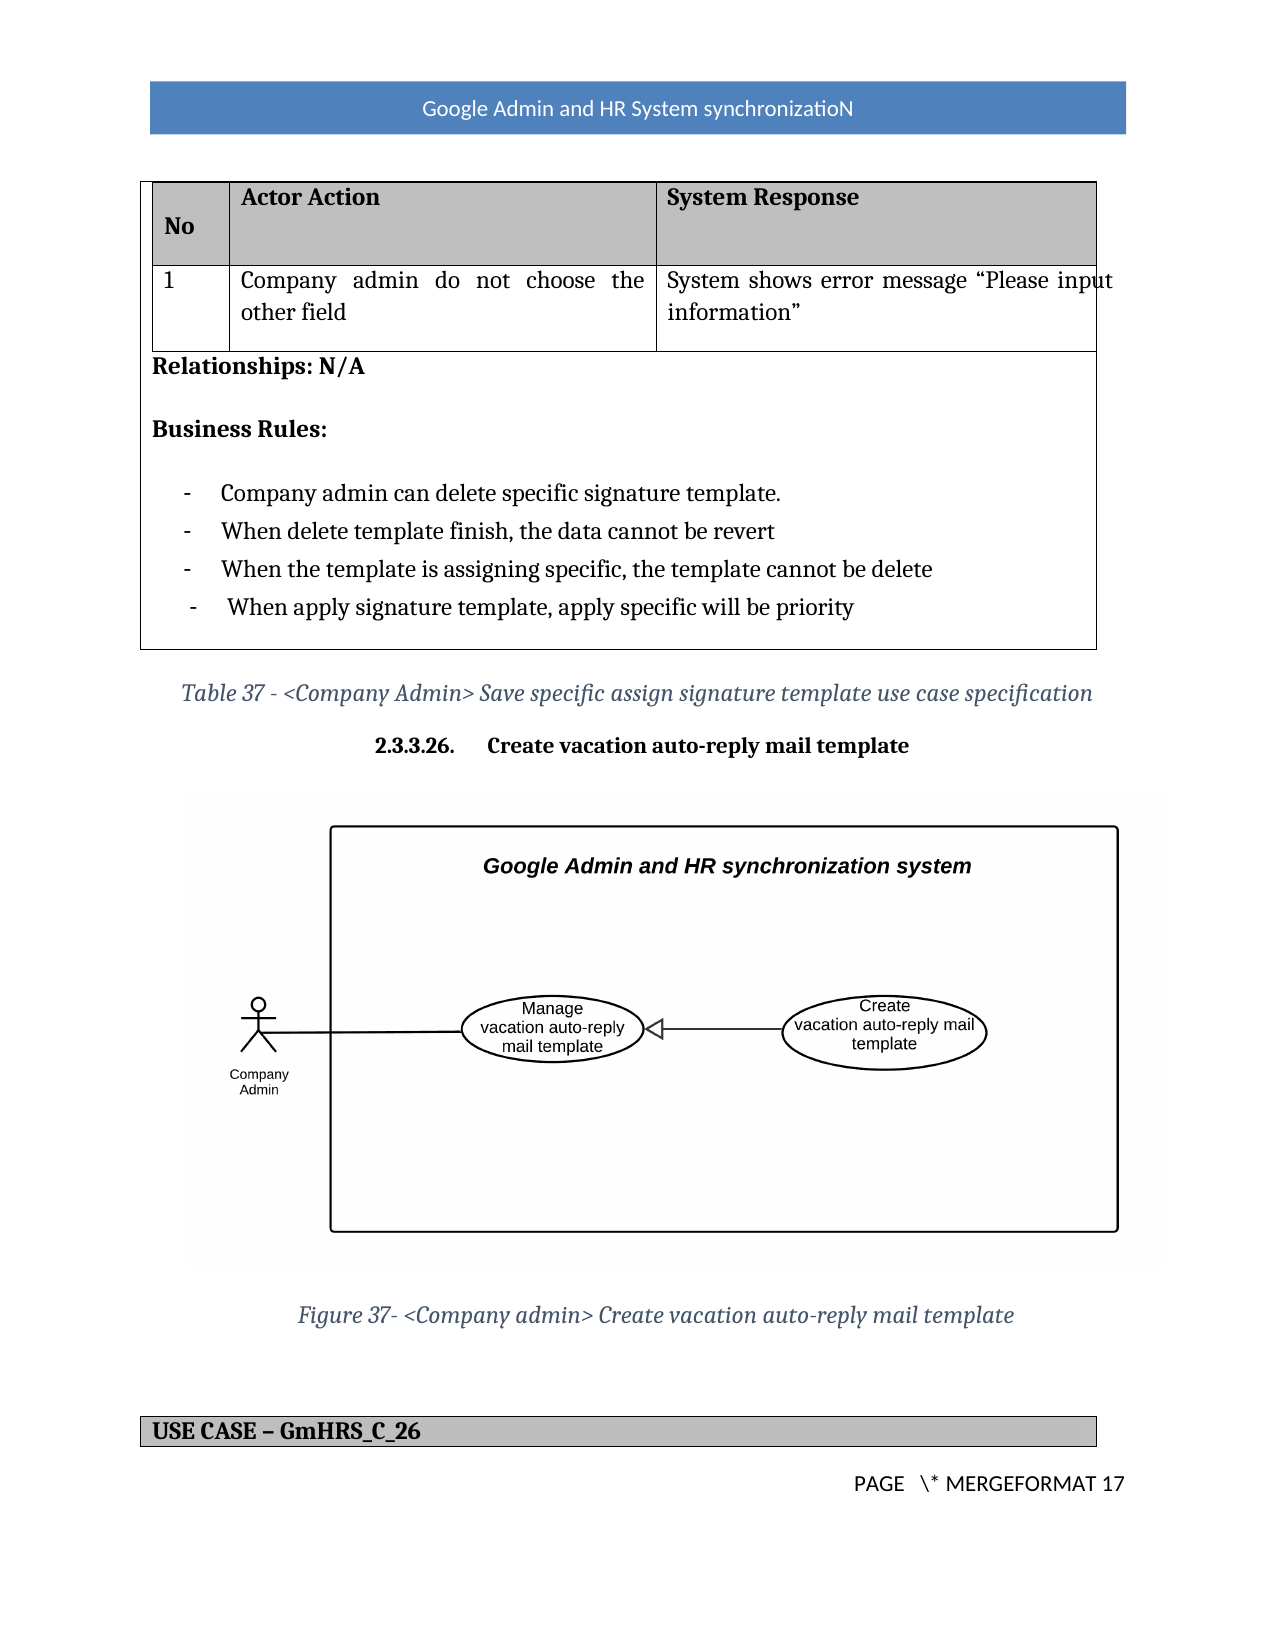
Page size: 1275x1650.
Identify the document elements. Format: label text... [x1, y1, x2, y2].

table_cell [141, 182, 1096, 649]
text Table 37 - <Company Admin> Save specific assign signature template use case specification [150, 679, 1125, 708]
text Figure 37- <Company admin> Create vacation auto-reply mail template [187, 1301, 1125, 1330]
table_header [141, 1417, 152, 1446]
picture [187, 792, 1163, 1268]
subtitle Create vacation auto-reply mail template [375, 733, 1125, 759]
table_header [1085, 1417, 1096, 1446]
